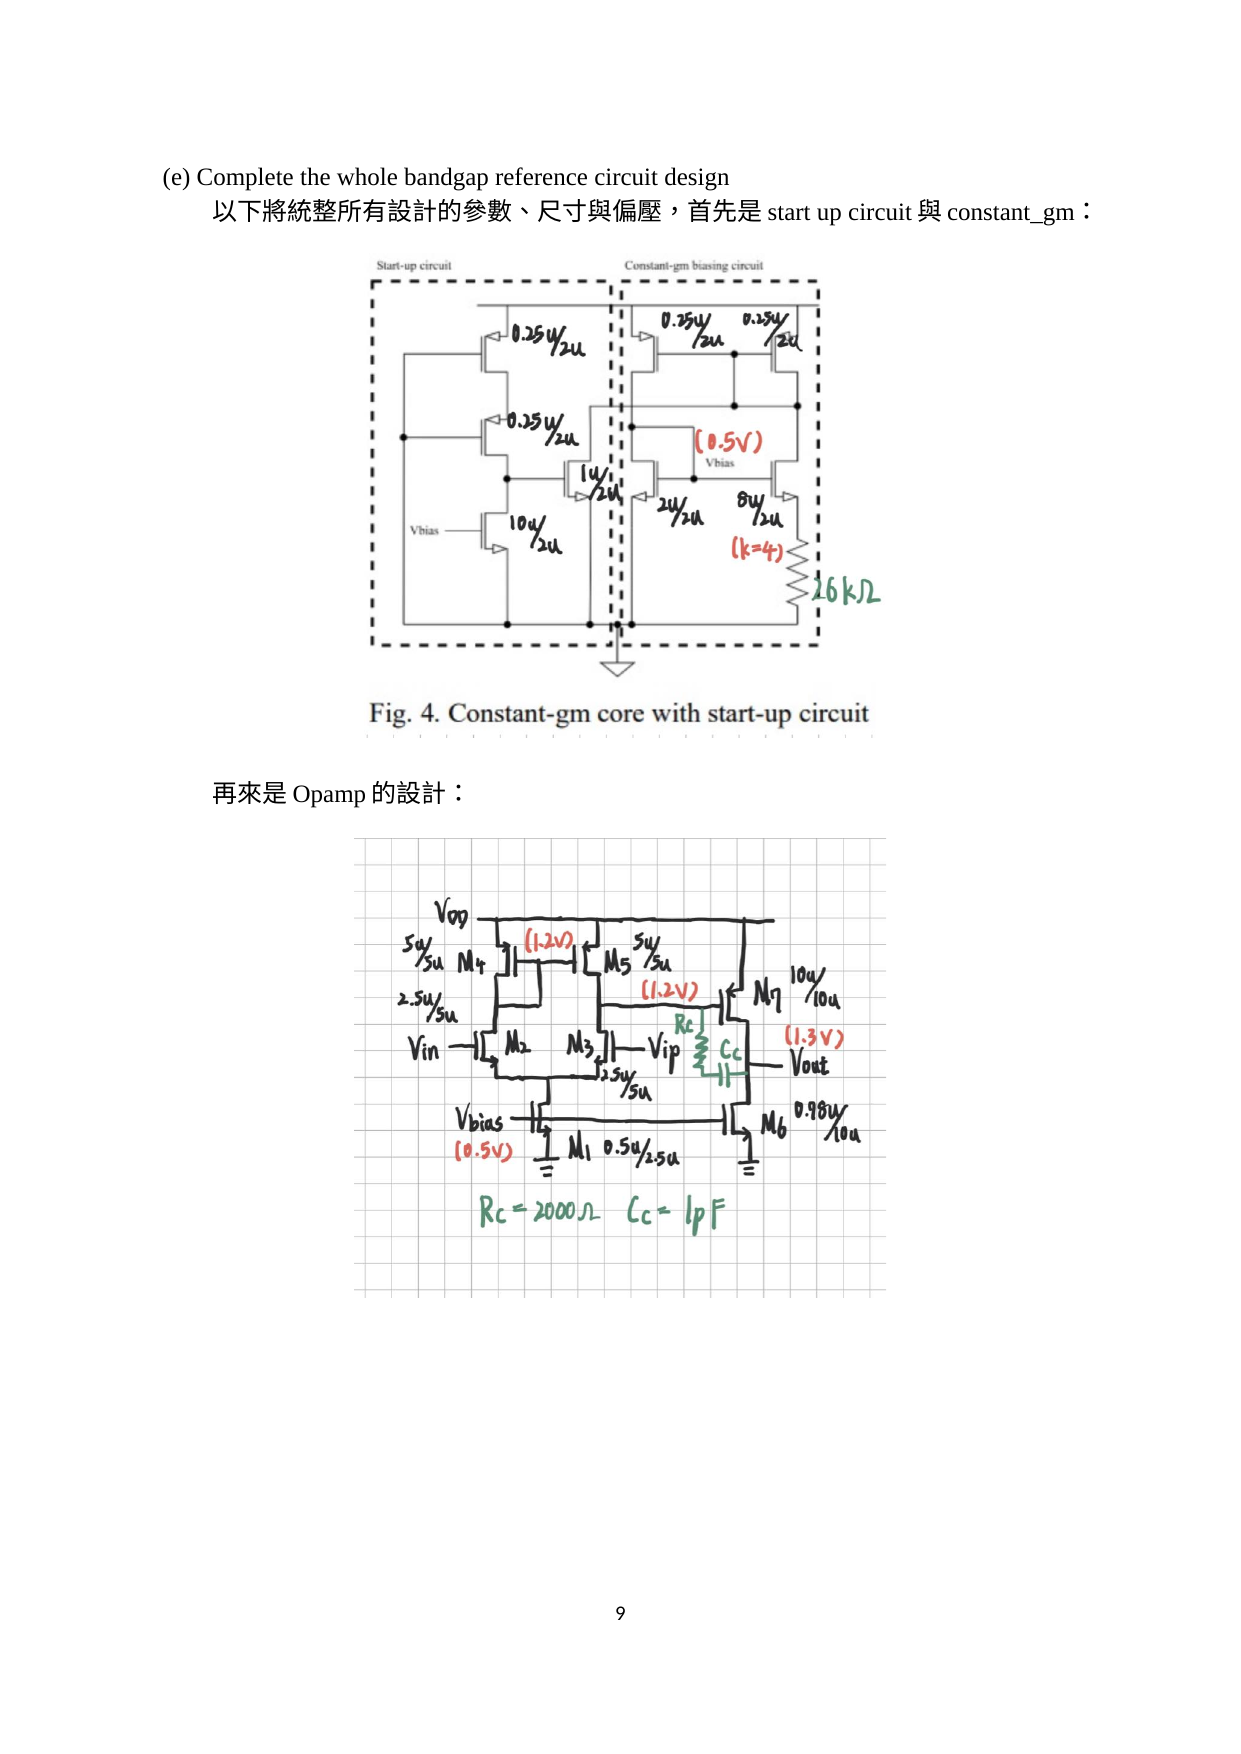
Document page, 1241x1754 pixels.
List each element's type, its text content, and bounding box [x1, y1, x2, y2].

text (e) Complete the whole bandgap reference circuit design [112, 162, 1128, 191]
text 再來是Opamp的設計： [112, 774, 1128, 810]
text 以下將統整所有設計的參數、尺寸與偏壓，首先是start up circuit與constant_gm： [112, 191, 1128, 227]
picture [354, 252, 887, 738]
picture [354, 838, 887, 1298]
